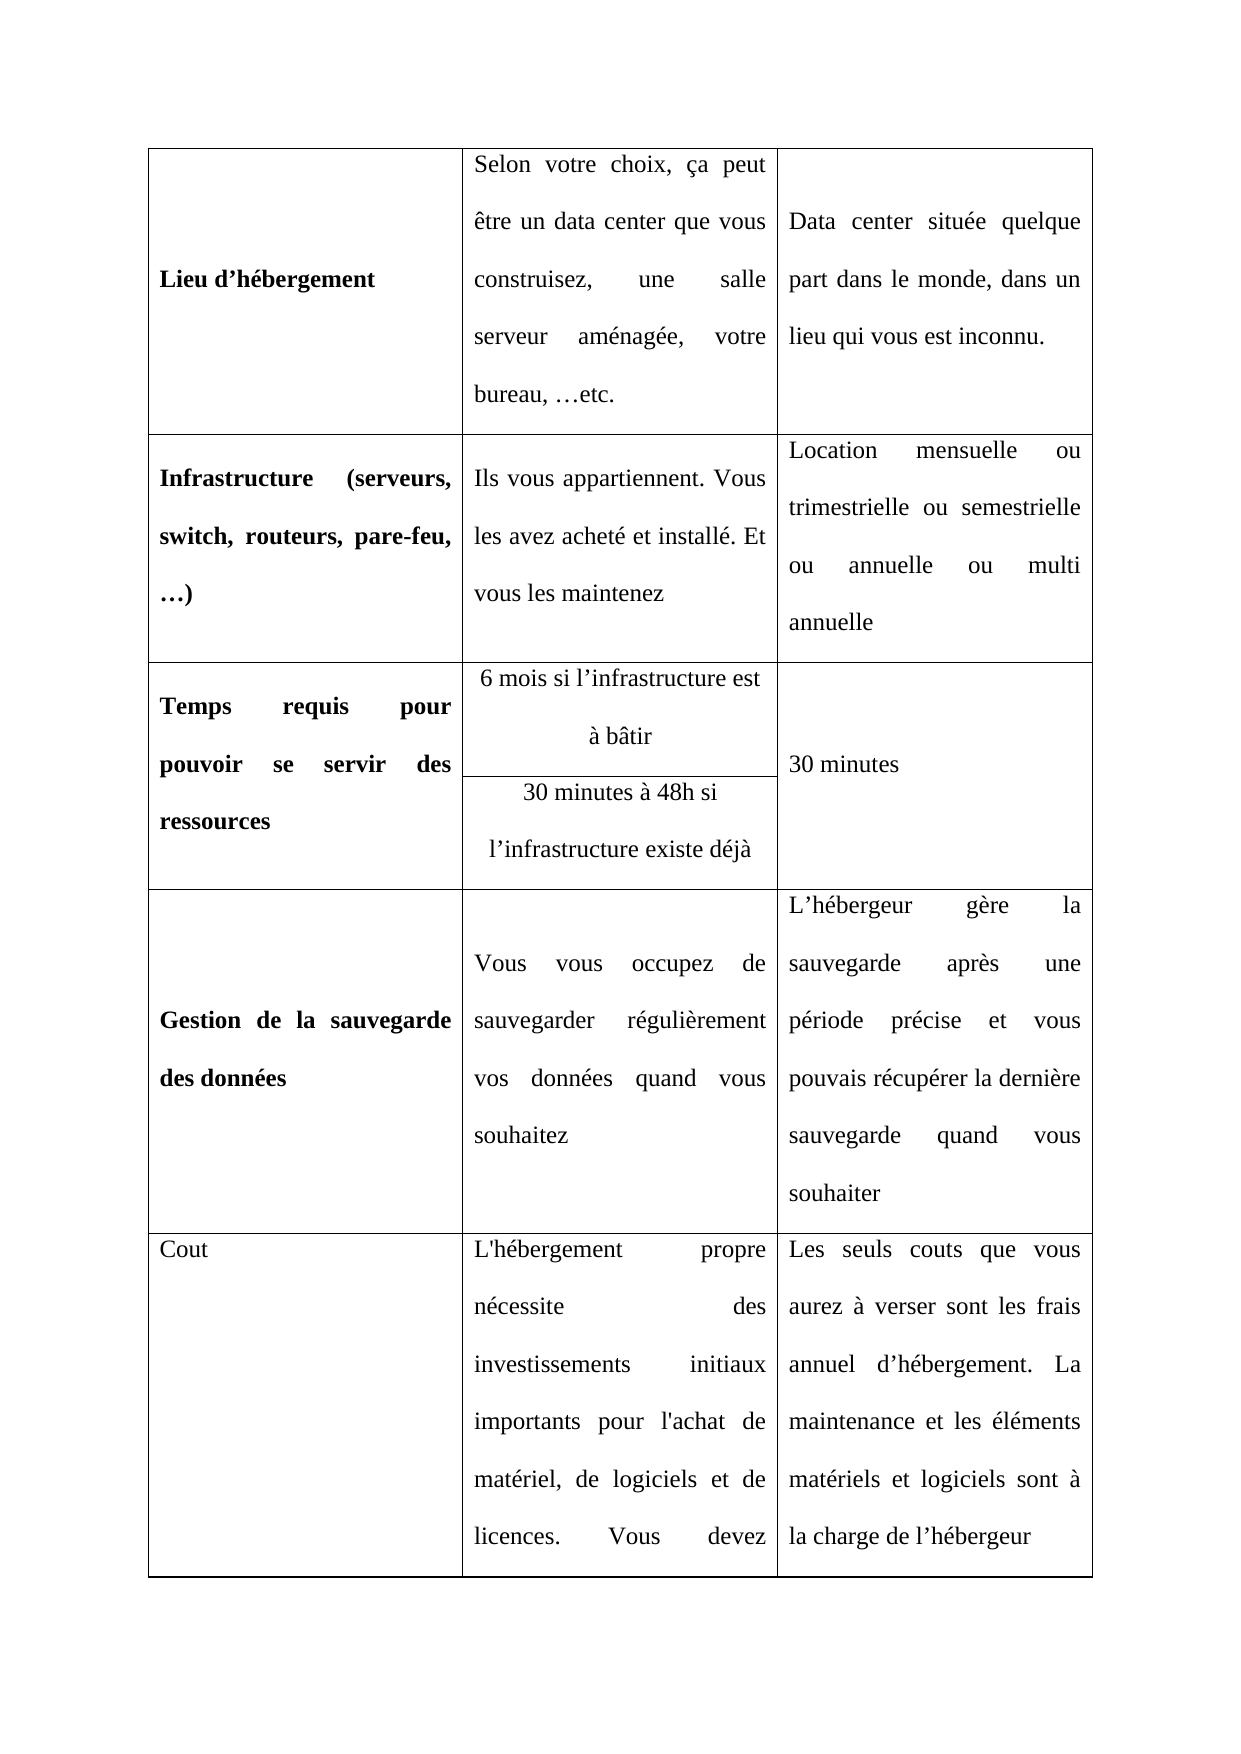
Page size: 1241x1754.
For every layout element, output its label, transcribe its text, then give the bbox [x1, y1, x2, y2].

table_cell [463, 1234, 777, 1576]
table_cell 30 minutes [778, 663, 1092, 889]
table_cell Ils vous appartiennent. Vous les avez acheté et installé. Et vous les maintenez [463, 435, 777, 662]
table_cell Selon votre choix, ça peut être un data center que vous construisez, une salle serveur aménagée, votre bureau, …etc. [463, 149, 777, 434]
table_cell Infrastructure (serveurs, switch, routeurs, pare-feu, …) [149, 435, 462, 662]
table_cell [778, 1234, 1092, 1576]
table_cell Cout [149, 1234, 462, 1576]
table_cell Vous vous occupez de sauvegarder régulièrement vos données quand vous souhaitez [463, 890, 777, 1233]
table_cell L’hébergeur gère la sauvegarde après une période précise et vous pouvais récupérer la dernière sauvegarde quand vous souhaiter [778, 890, 1092, 1233]
table_cell Data center située quelque part dans le monde, dans un lieu qui vous est inconnu. [778, 149, 1092, 434]
table_cell 30 minutes à 48h si l’infrastructure existe déjà [463, 777, 777, 889]
table_cell Gestion de la sauvegarde des données [149, 890, 462, 1233]
table_cell 6 mois si l’infrastructure est à bâtir [463, 663, 777, 776]
table_cell Temps requis pour pouvoir se servir des ressources [149, 663, 462, 889]
table_cell Location mensuelle ou trimestrielle ou semestrielle ou annuelle ou multi annuelle [778, 435, 1092, 662]
table_cell Lieu d’hébergement [149, 149, 462, 434]
